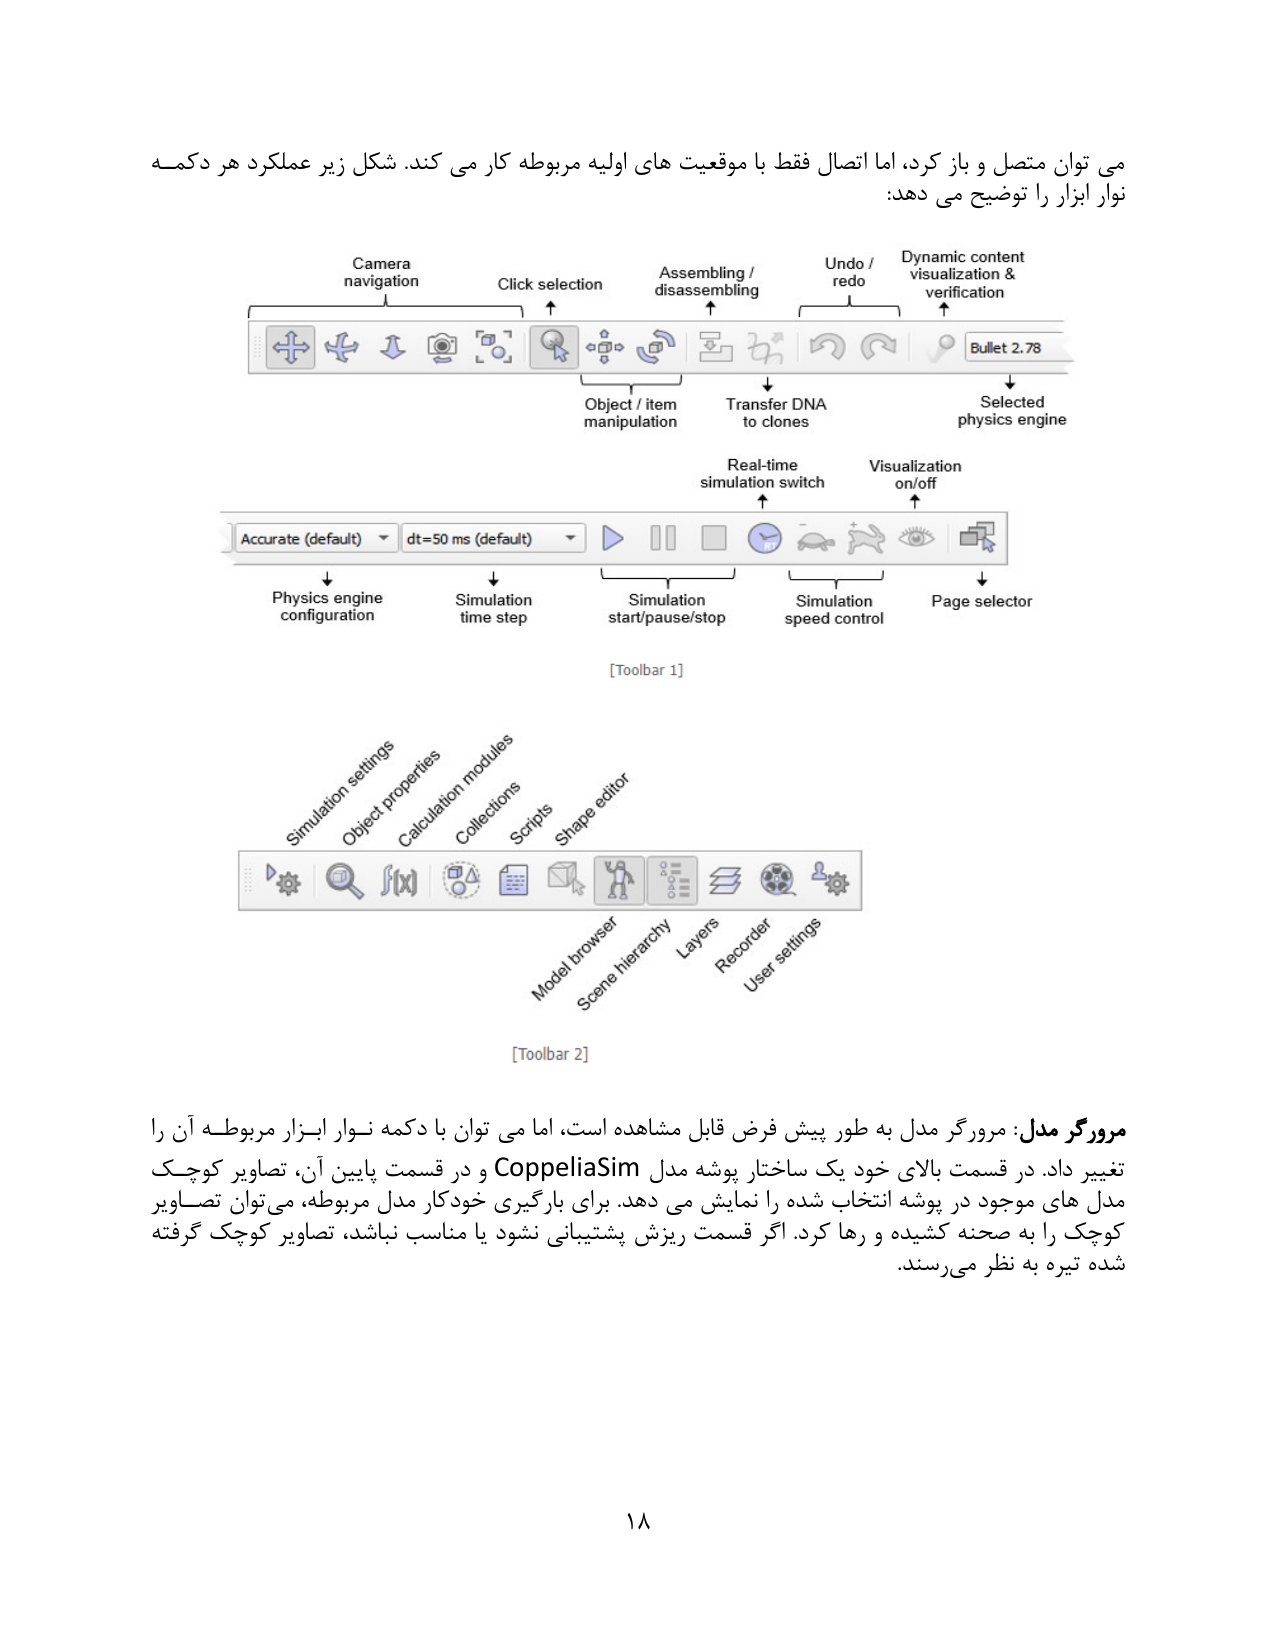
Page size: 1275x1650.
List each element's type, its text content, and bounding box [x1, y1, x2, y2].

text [150, 150, 1125, 211]
picture [150, 724, 985, 1097]
picture [158, 229, 1125, 705]
text مرورگر مدل: مرورگر مدل به طور پیش فرض قابل مشاهده است، اما می توان با دکمه نوار ابزار مربوطه آن را تغییر داد. در قسمت بالای خود یک ساختار پوشه مدل CoppeliaSim و در قسمت پایین آن، تصاویر کوچک مدل های موجود در پوشه انتخاب شده را نمایش می دهد. برای بارگیری خودکار مدل مربوطه، می‌توان تصاویر کوچک را به صحنه کشیده و رها کرد. اگر قسمت ریزش پشتیبانی نشود یا مناسب نباشد، تصاویر کوچک گرفته شده تیره به نظر می‌رسند. [150, 1116, 1125, 1281]
